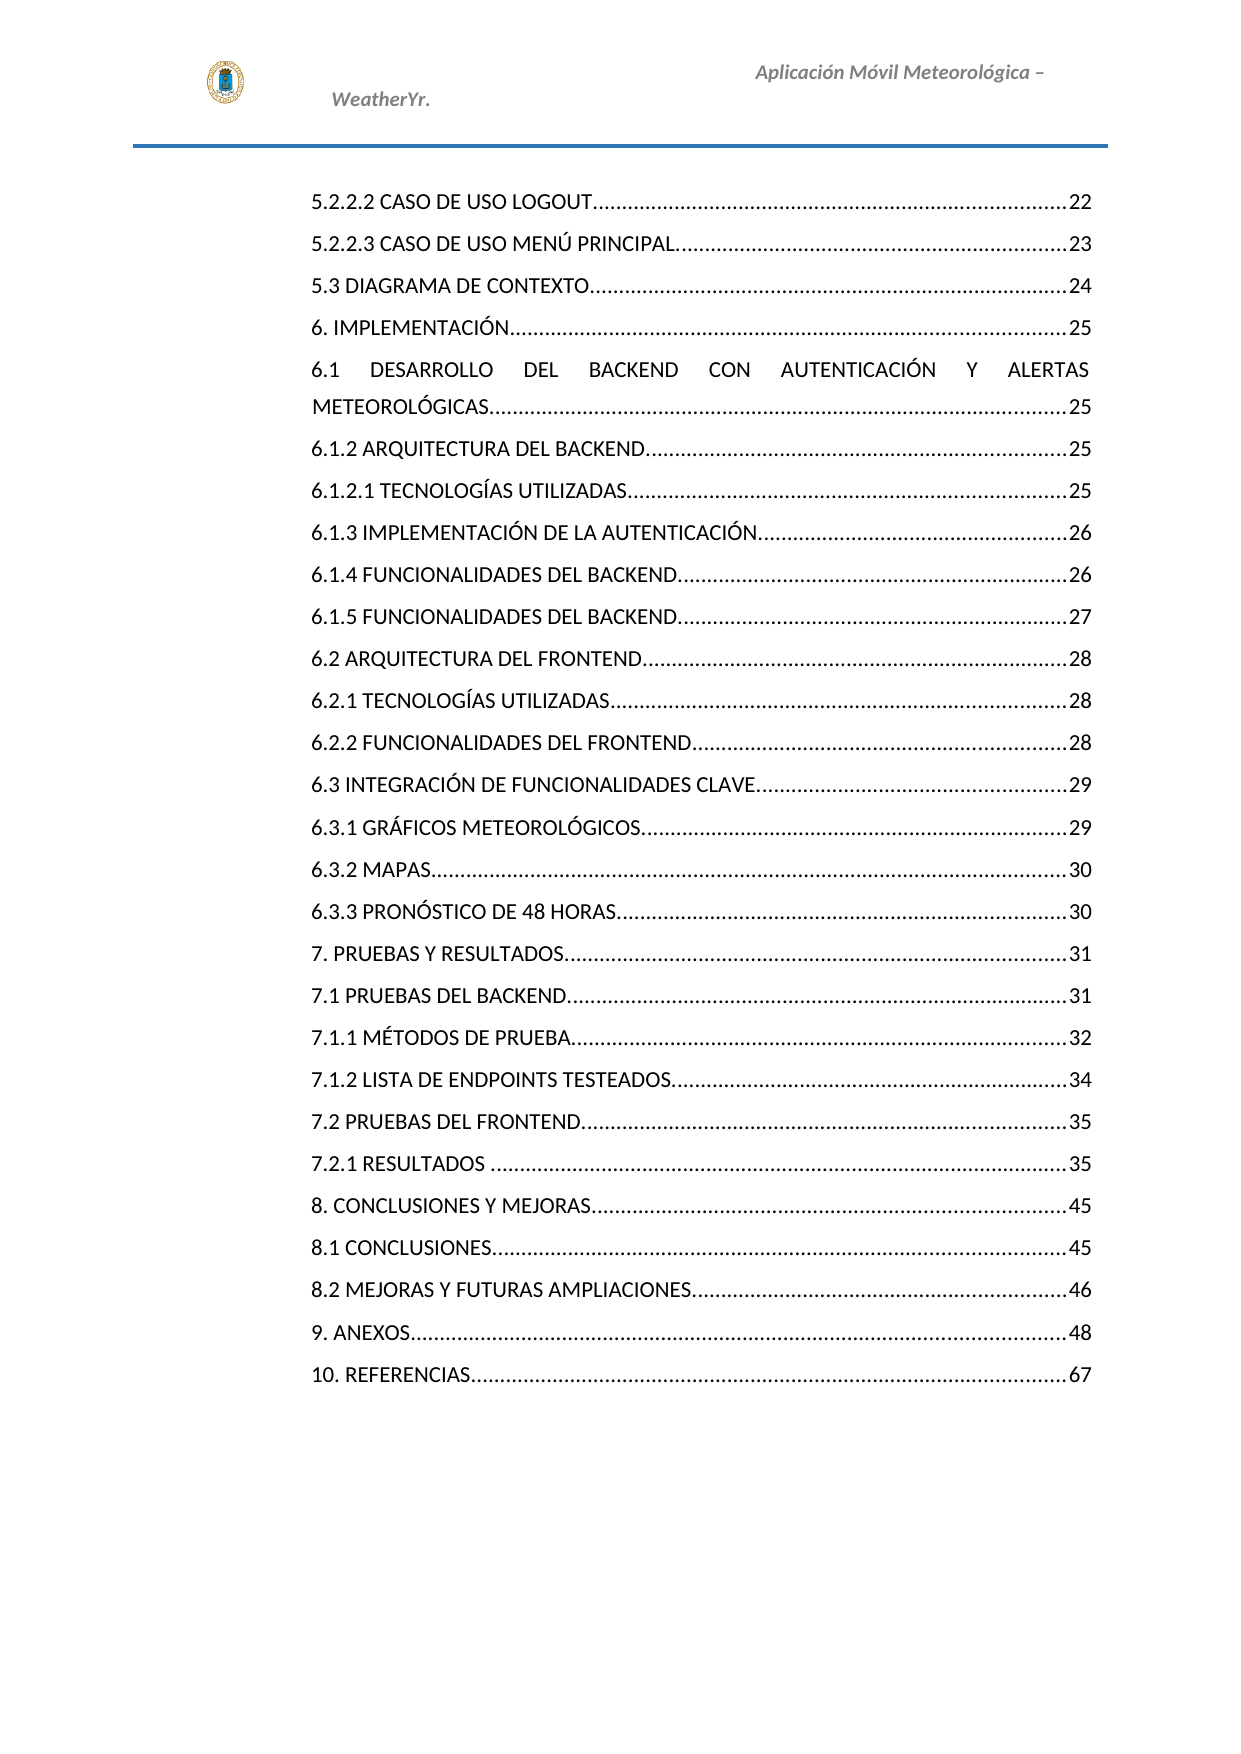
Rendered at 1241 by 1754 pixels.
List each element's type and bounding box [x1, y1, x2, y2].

picture [207, 59, 244, 104]
